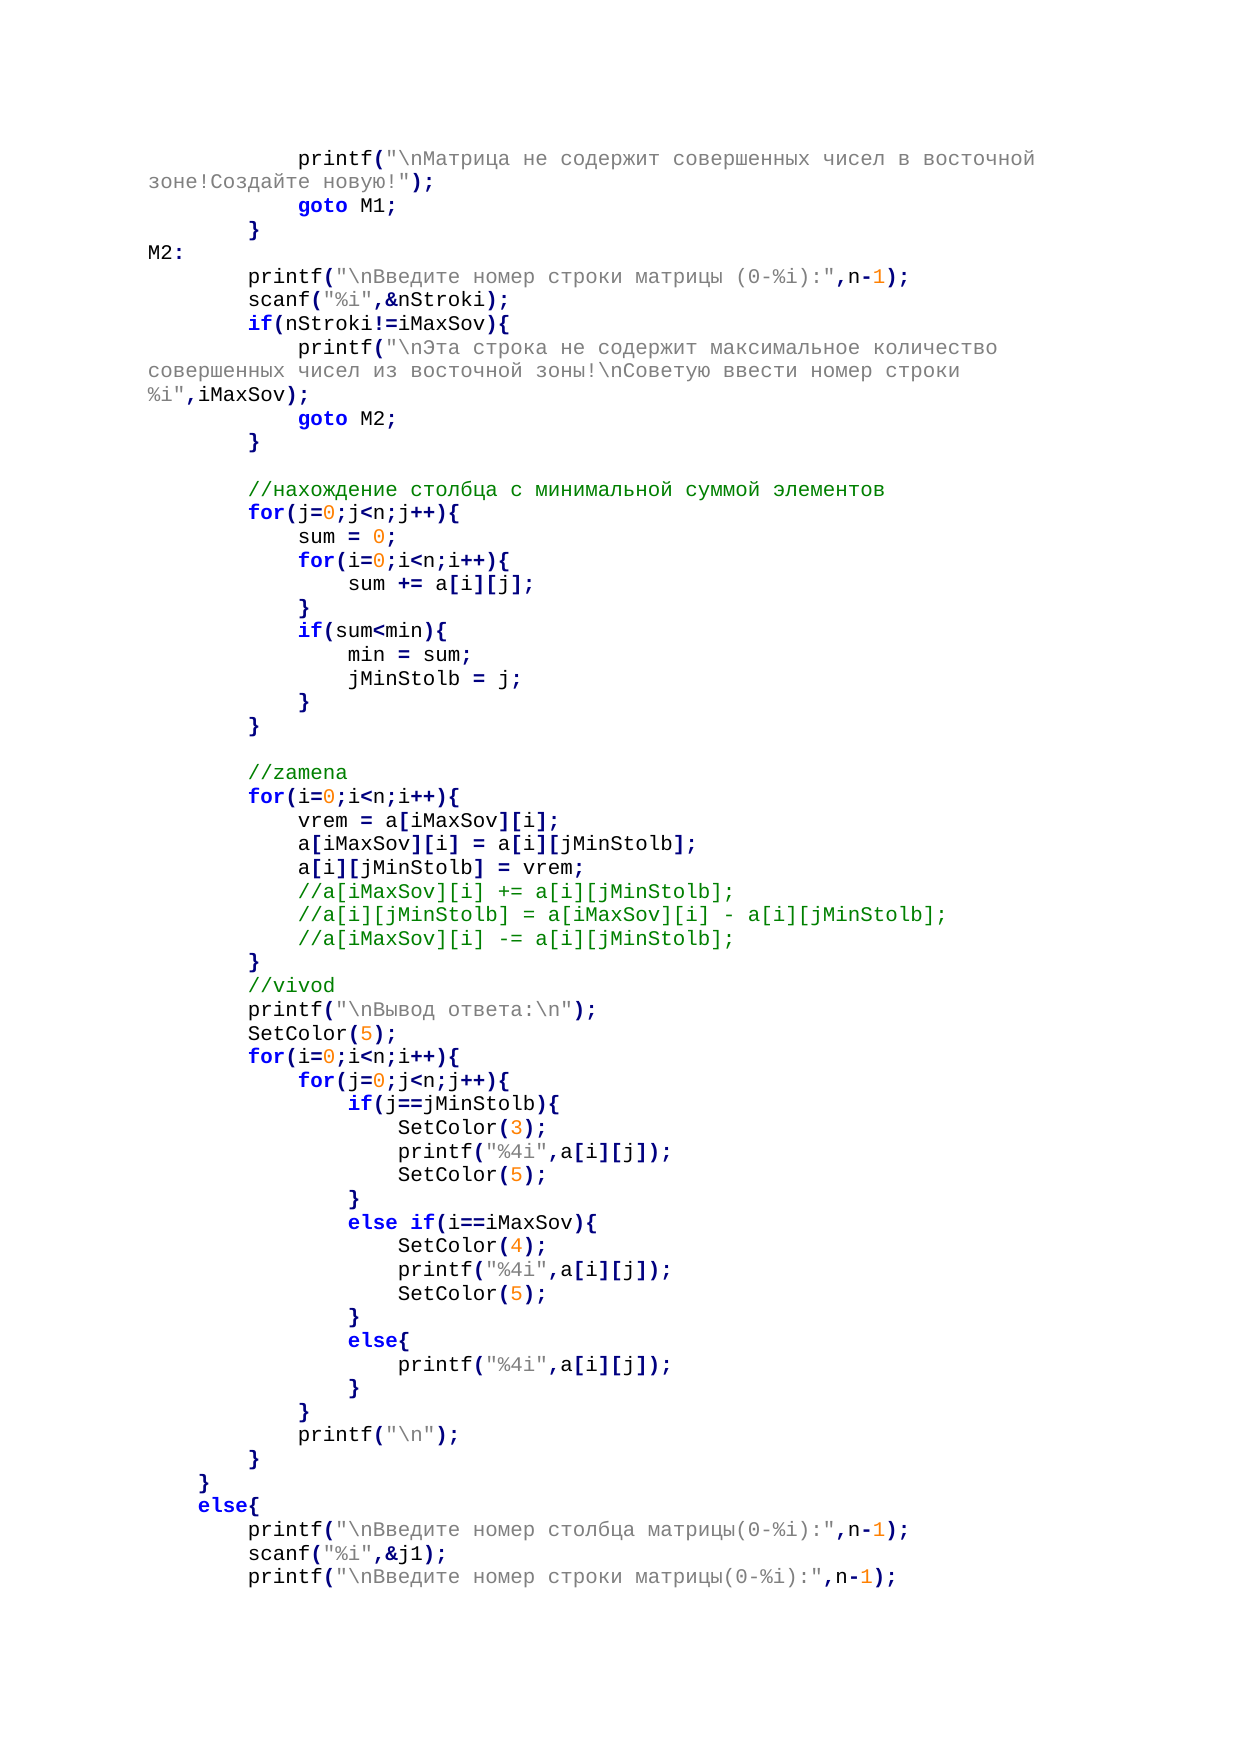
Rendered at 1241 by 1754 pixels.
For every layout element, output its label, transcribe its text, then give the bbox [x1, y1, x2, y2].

text goto M1; [148, 195, 1093, 218]
text SetColor(3); [148, 1117, 1093, 1141]
text vrem = a[iMaxSov][i]; [148, 810, 1093, 833]
text } [148, 1448, 1093, 1472]
text } [148, 1306, 1093, 1330]
text SetColor(5); [148, 1022, 1093, 1046]
text jMinStolb = j; [148, 668, 1093, 691]
text printf("\n"); [148, 1424, 1093, 1448]
text for(i=0;i<n;i++){ [148, 549, 1093, 573]
text scanf("%i",&j1); [148, 1543, 1093, 1566]
text } [148, 597, 1093, 621]
text sum += a[i][j]; [148, 573, 1093, 597]
text printf("\nВведите номер столбца матрицы(0-%i):",n-1); [148, 1519, 1093, 1543]
text } [148, 691, 1093, 715]
text scanf("%i",&nStroki); [148, 289, 1093, 313]
text for(i=0;i<n;i++){ [148, 1046, 1093, 1070]
text //нахождение столбца с минимальной суммой элементов [148, 479, 1093, 502]
text sum = 0; [148, 526, 1093, 549]
text goto M2; [148, 408, 1093, 431]
text } [148, 431, 1093, 455]
text printf("\nВведите номер строки матрицы(0-%i):",n-1); [148, 1566, 1093, 1590]
text else{ [148, 1495, 1093, 1519]
text a[iMaxSov][i] = a[i][jMinStolb]; [148, 833, 1093, 857]
text if(j==jMinStolb){ [148, 1093, 1093, 1117]
text } [148, 1188, 1093, 1212]
text min = sum; [148, 644, 1093, 668]
text printf("%4i",a[i][j]); [148, 1353, 1093, 1377]
text //a[i][jMinStolb] = a[iMaxSov][i] - a[i][jMinStolb]; [148, 904, 1093, 928]
text a[i][jMinStolb] = vrem; [148, 857, 1093, 881]
text for(j=0;j<n;j++){ [148, 502, 1093, 526]
text printf("\nВведите номер строки матрицы (0-%i):",n-1); [148, 266, 1093, 289]
text } [148, 715, 1093, 739]
text if(sum<min){ [148, 621, 1093, 644]
text SetColor(4); [148, 1235, 1093, 1259]
text } [148, 218, 1093, 242]
text //a[iMaxSov][i] -= a[i][jMinStolb]; [148, 928, 1093, 952]
text if(nStroki!=iMaxSov){ [148, 313, 1093, 337]
text } [148, 1377, 1093, 1401]
text //a[iMaxSov][i] += a[i][jMinStolb]; [148, 881, 1093, 904]
text printf("\nЭта строка не содержит максимальное количество совершенных чисел из восточной зоны!\nСоветую ввести номер строки %i",iMaxSov); [148, 337, 1093, 408]
text printf("\nВывод ответа:\n"); [148, 999, 1093, 1022]
text } [148, 1472, 1093, 1495]
text //zamena [148, 762, 1093, 786]
text SetColor(5); [148, 1283, 1093, 1306]
text } [148, 952, 1093, 975]
text for(j=0;j<n;j++){ [148, 1070, 1093, 1093]
text //vivod [148, 975, 1093, 999]
text } [148, 1401, 1093, 1424]
text M2: [148, 242, 1093, 266]
text printf("\nМатрица не содержит совершенных чисел в восточной зоне!Создайте новую!"); [148, 148, 1093, 195]
text for(i=0;i<n;i++){ [148, 786, 1093, 810]
text else if(i==iMaxSov){ [148, 1212, 1093, 1235]
text printf("%4i",a[i][j]); [148, 1141, 1093, 1164]
text SetColor(5); [148, 1164, 1093, 1188]
text printf("%4i",a[i][j]); [148, 1259, 1093, 1283]
text else{ [148, 1330, 1093, 1353]
